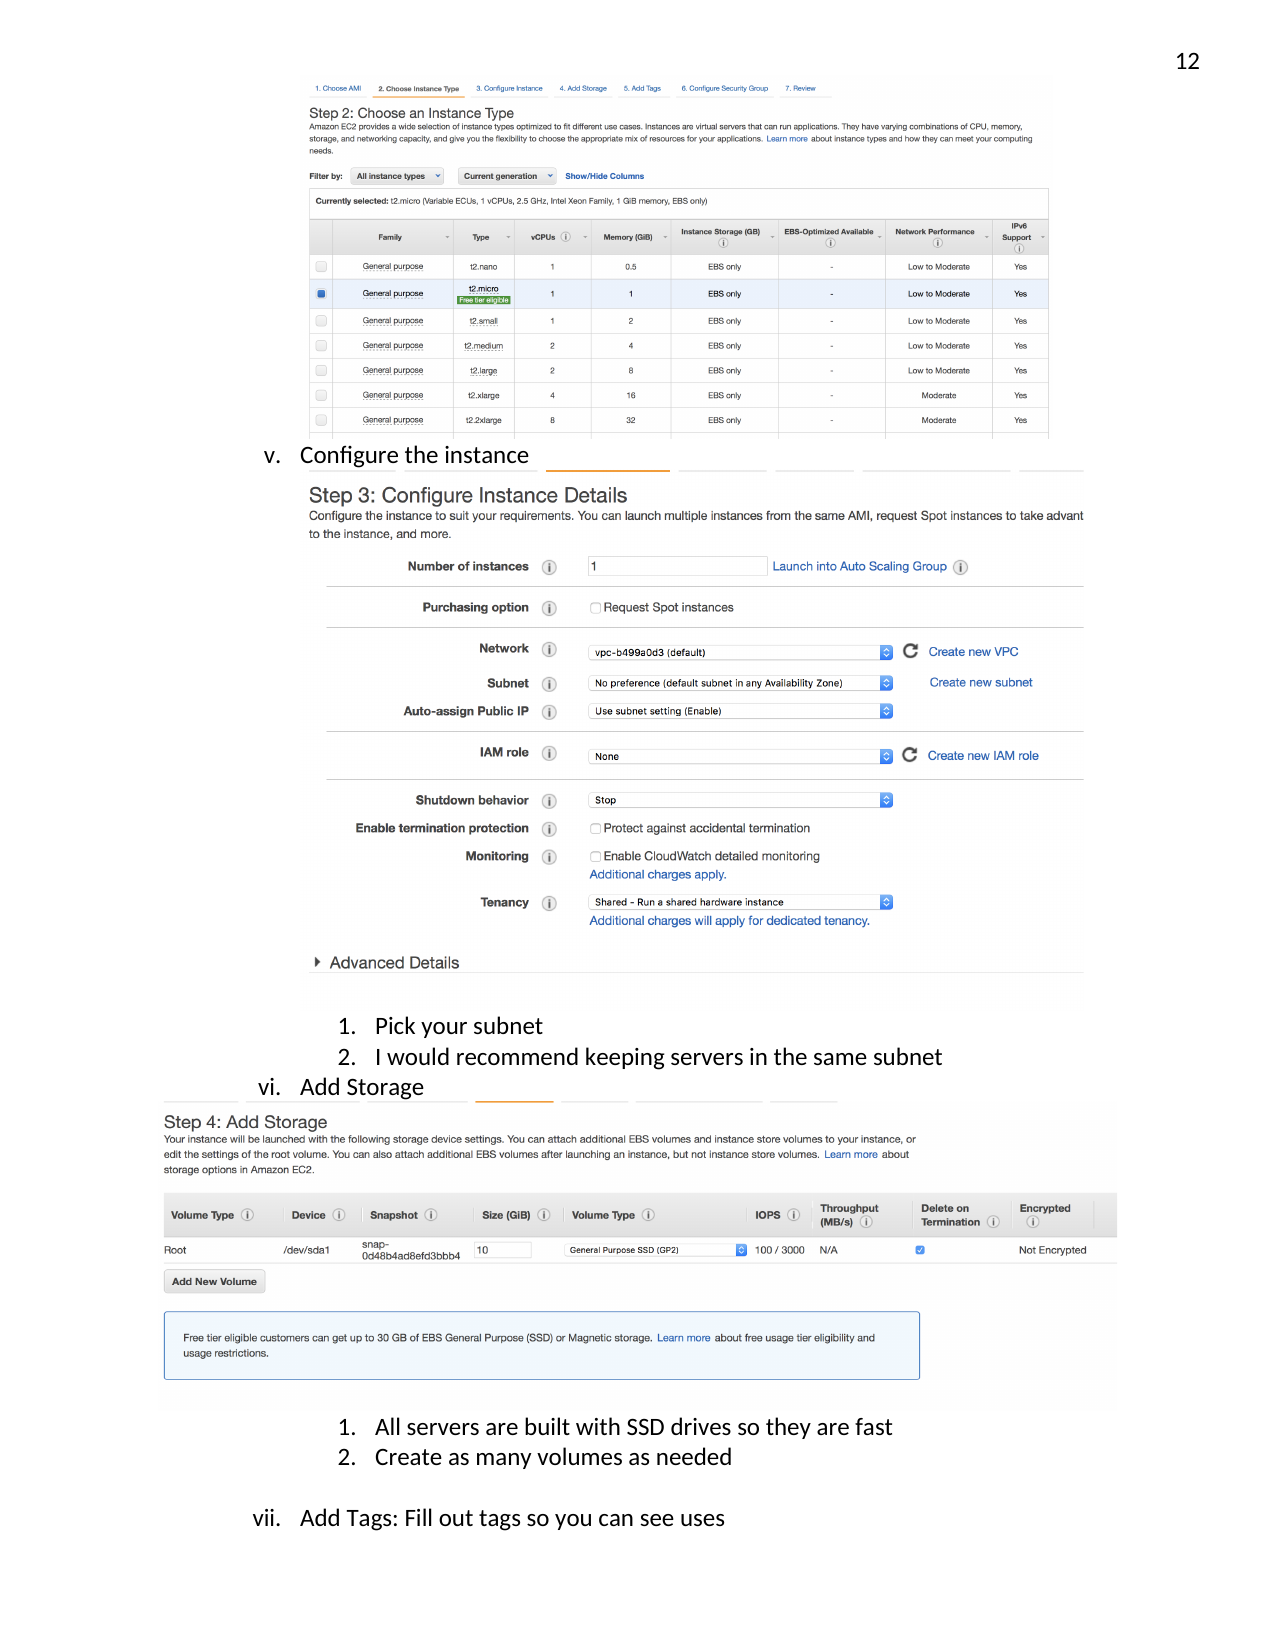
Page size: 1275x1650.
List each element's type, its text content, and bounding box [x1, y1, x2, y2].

list Configure the instance [281, 439, 1200, 469]
list Create as many volumes as needed [337, 1442, 1200, 1472]
list All servers are built with SSD drives so they are fast [337, 1411, 1200, 1442]
list I would recommend keeping servers in the same subnet [337, 1041, 1200, 1071]
list Add Storage [281, 1071, 1200, 1102]
list Add Tags: Fill out tags so you can see uses [281, 1503, 1200, 1533]
picture [157, 1101, 1118, 1411]
picture [300, 75, 1053, 439]
list Pick your subnet [337, 1010, 1200, 1041]
picture [300, 469, 1084, 1011]
